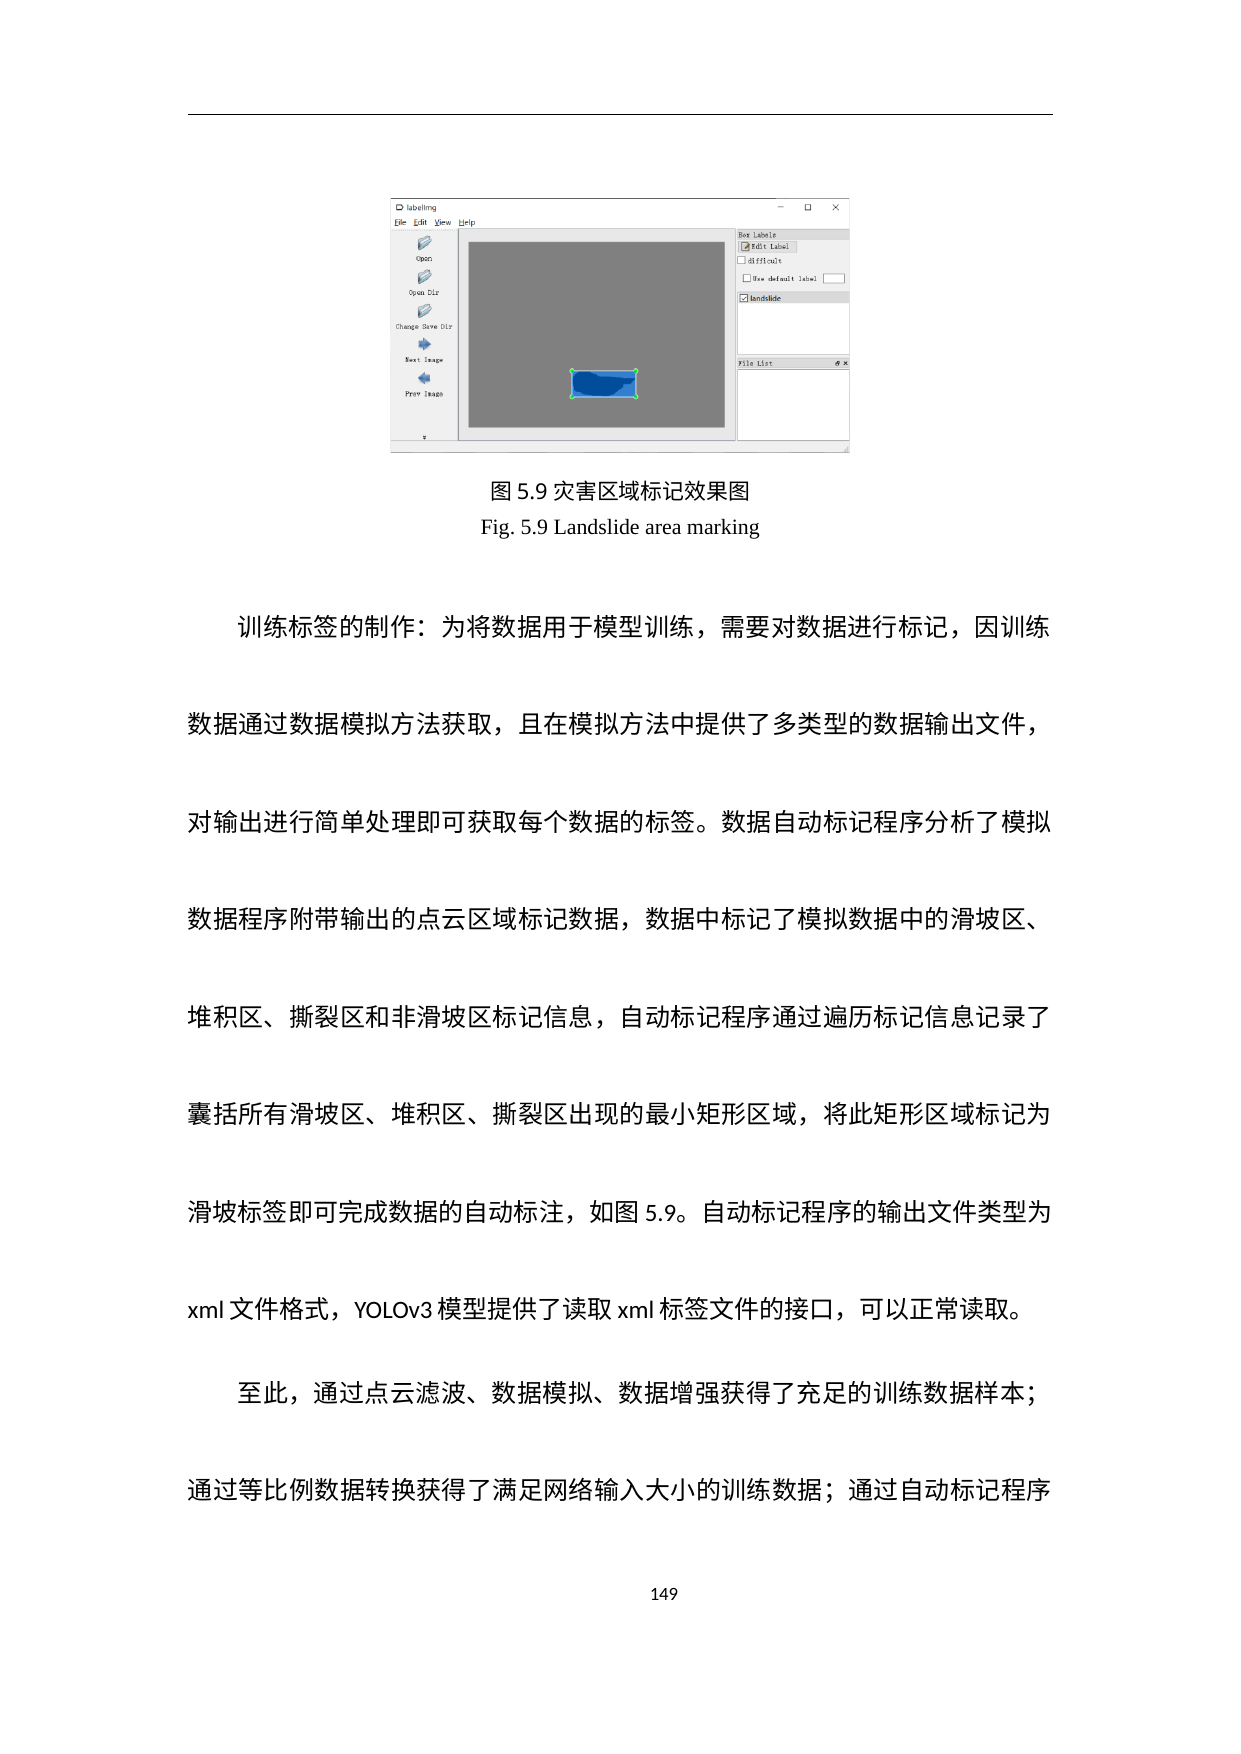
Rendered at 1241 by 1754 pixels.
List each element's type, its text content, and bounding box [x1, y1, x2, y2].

text 图5.9 灾害区域标记效果图 [187, 474, 1053, 506]
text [187, 1359, 1053, 1521]
text 训练标签的制作：为将数据用于模型训练，需要对数据进行标记，因训练数据通过数据模拟方法获取，且在模拟方法中提供了多类型的数据输出文件，对输出进行简单处理即可获取每个数据的标签。数据自动标记程序分析了模拟数据程序附带输出的点云区域标记数据，数据中标记了模拟数据中的滑坡区、堆积区、撕裂区和非滑坡区标记信息，自动标记程序通过遍历标记信息记录了囊括所有滑坡区、堆积区、撕裂区出现的最小矩形区域，将此矩形区域标记为滑坡标签即可完成数据的自动标注，如图5.9。自动标记程序的输出文件类型为xml文件格式，YOLOv3模型提供了读取xml标签文件的接口，可以正常读取。 [187, 593, 1053, 1341]
picture [390, 198, 850, 453]
text Fig. 5.9 Landslide area marking [187, 514, 1053, 539]
